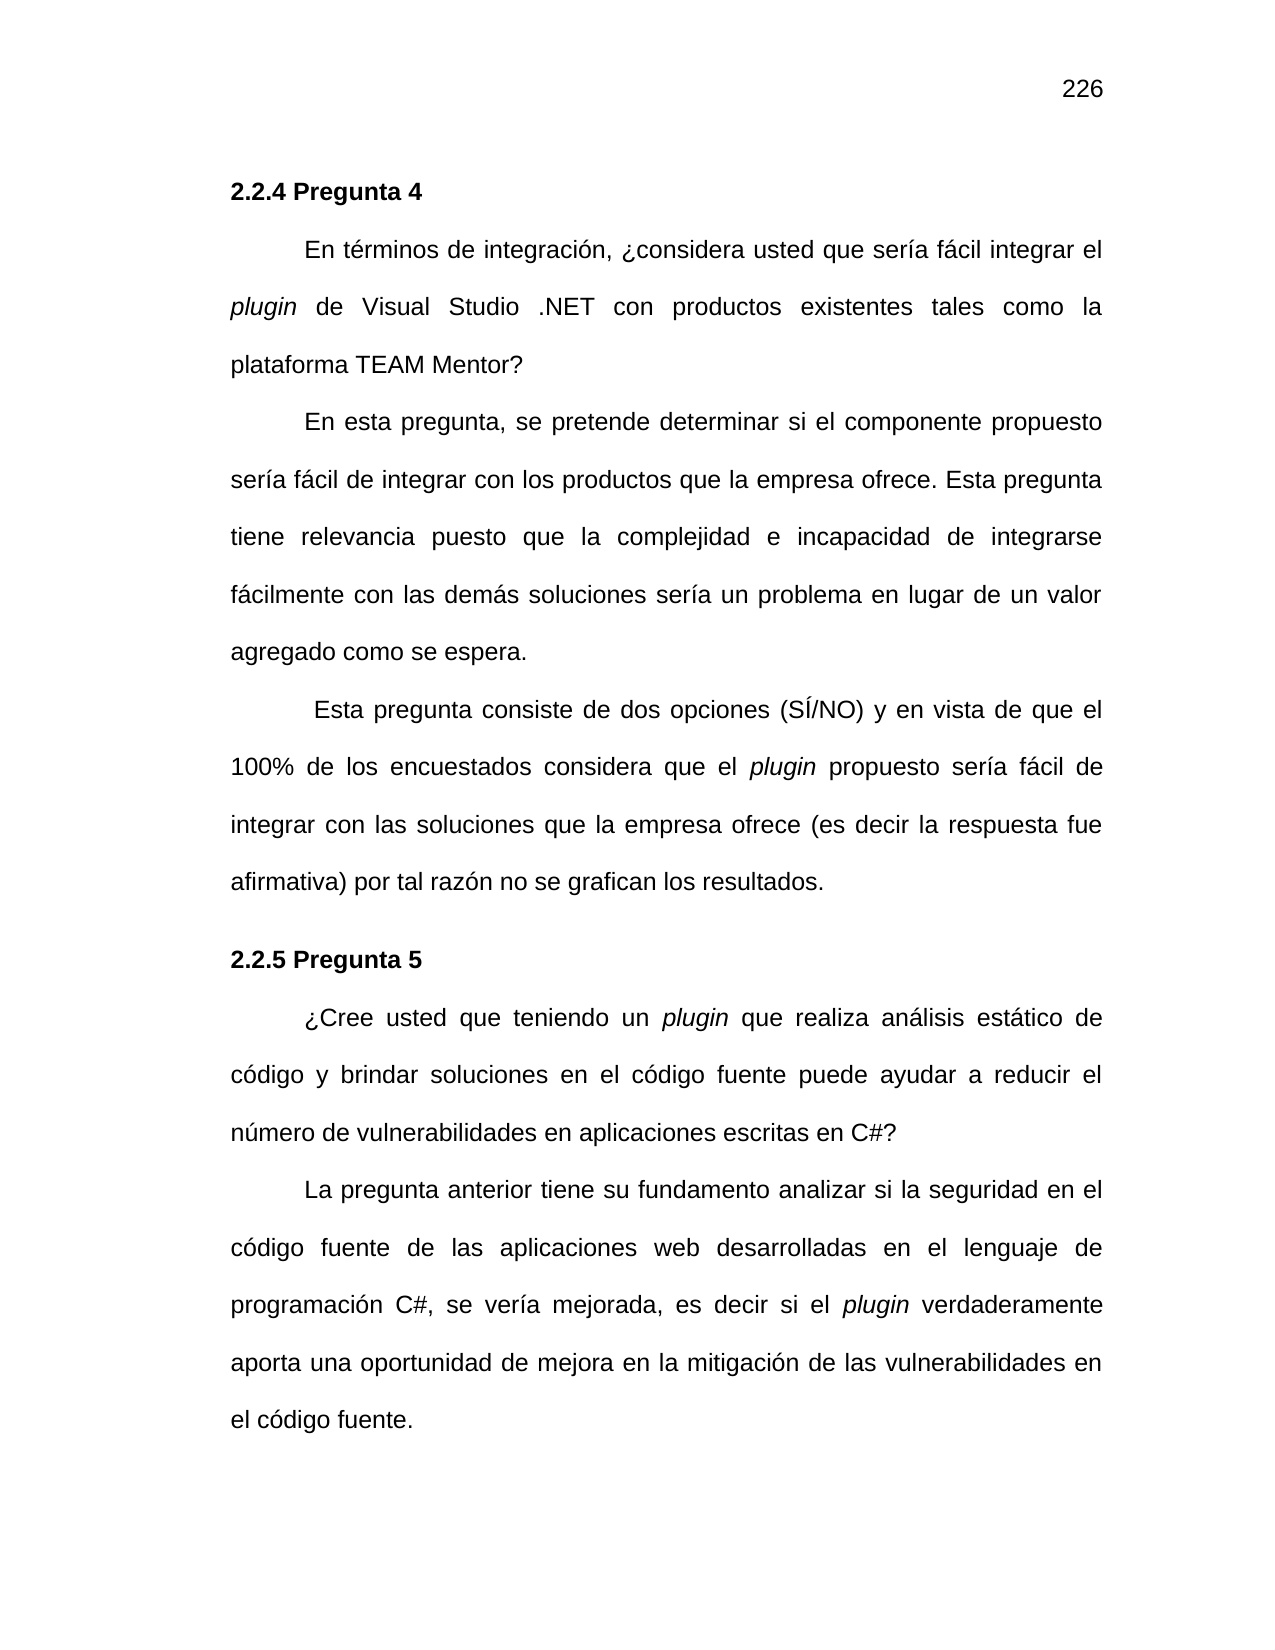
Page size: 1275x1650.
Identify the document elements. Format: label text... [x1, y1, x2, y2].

text En esta pregunta, se pretende determinar si el componente propuesto sería fácil de integrar con los productos que la empresa ofrece. Esta pregunta tiene relevancia puesto que la complejidad e incapacidad de integrarse fácilmente con las demás soluciones sería un problema en lugar de un valor agregado como se espera. [230, 407, 1104, 666]
text La pregunta anterior tiene su fundamento analizar si la seguridad en el código fuente de las aplicaciones web desarrolladas en el lenguaje de programación C#, se vería mejorada, es decir si el plugin verdaderamente aporta una oportunidad de mejora en la mitigación de las vulnerabilidades en el código fuente. [230, 1176, 1104, 1434]
subtitle 2.2.4 Pregunta 4 [230, 177, 1104, 206]
text Esta pregunta consiste de dos opciones (SÍ/NO) y en vista de que el 100% de los encuestados considera que el plugin propuesto sería fácil de integrar con las soluciones que la empresa ofrece (es decir la respuesta fue afirmativa) por tal razón no se grafican los resultados. [230, 695, 1104, 896]
subtitle 2.2.5 Pregunta 5 [230, 946, 1104, 974]
text En términos de integración, ¿considera usted que sería fácil integrar el plugin de Visual Studio .NET con productos existentes tales como la plataforma TEAM Mentor? [230, 235, 1104, 378]
text ¿Cree usted que teniendo un plugin que realiza análisis estático de código y brindar soluciones en el código fuente puede ayudar a reducir el número de vulnerabilidades en aplicaciones escritas en C#? [230, 1003, 1104, 1147]
